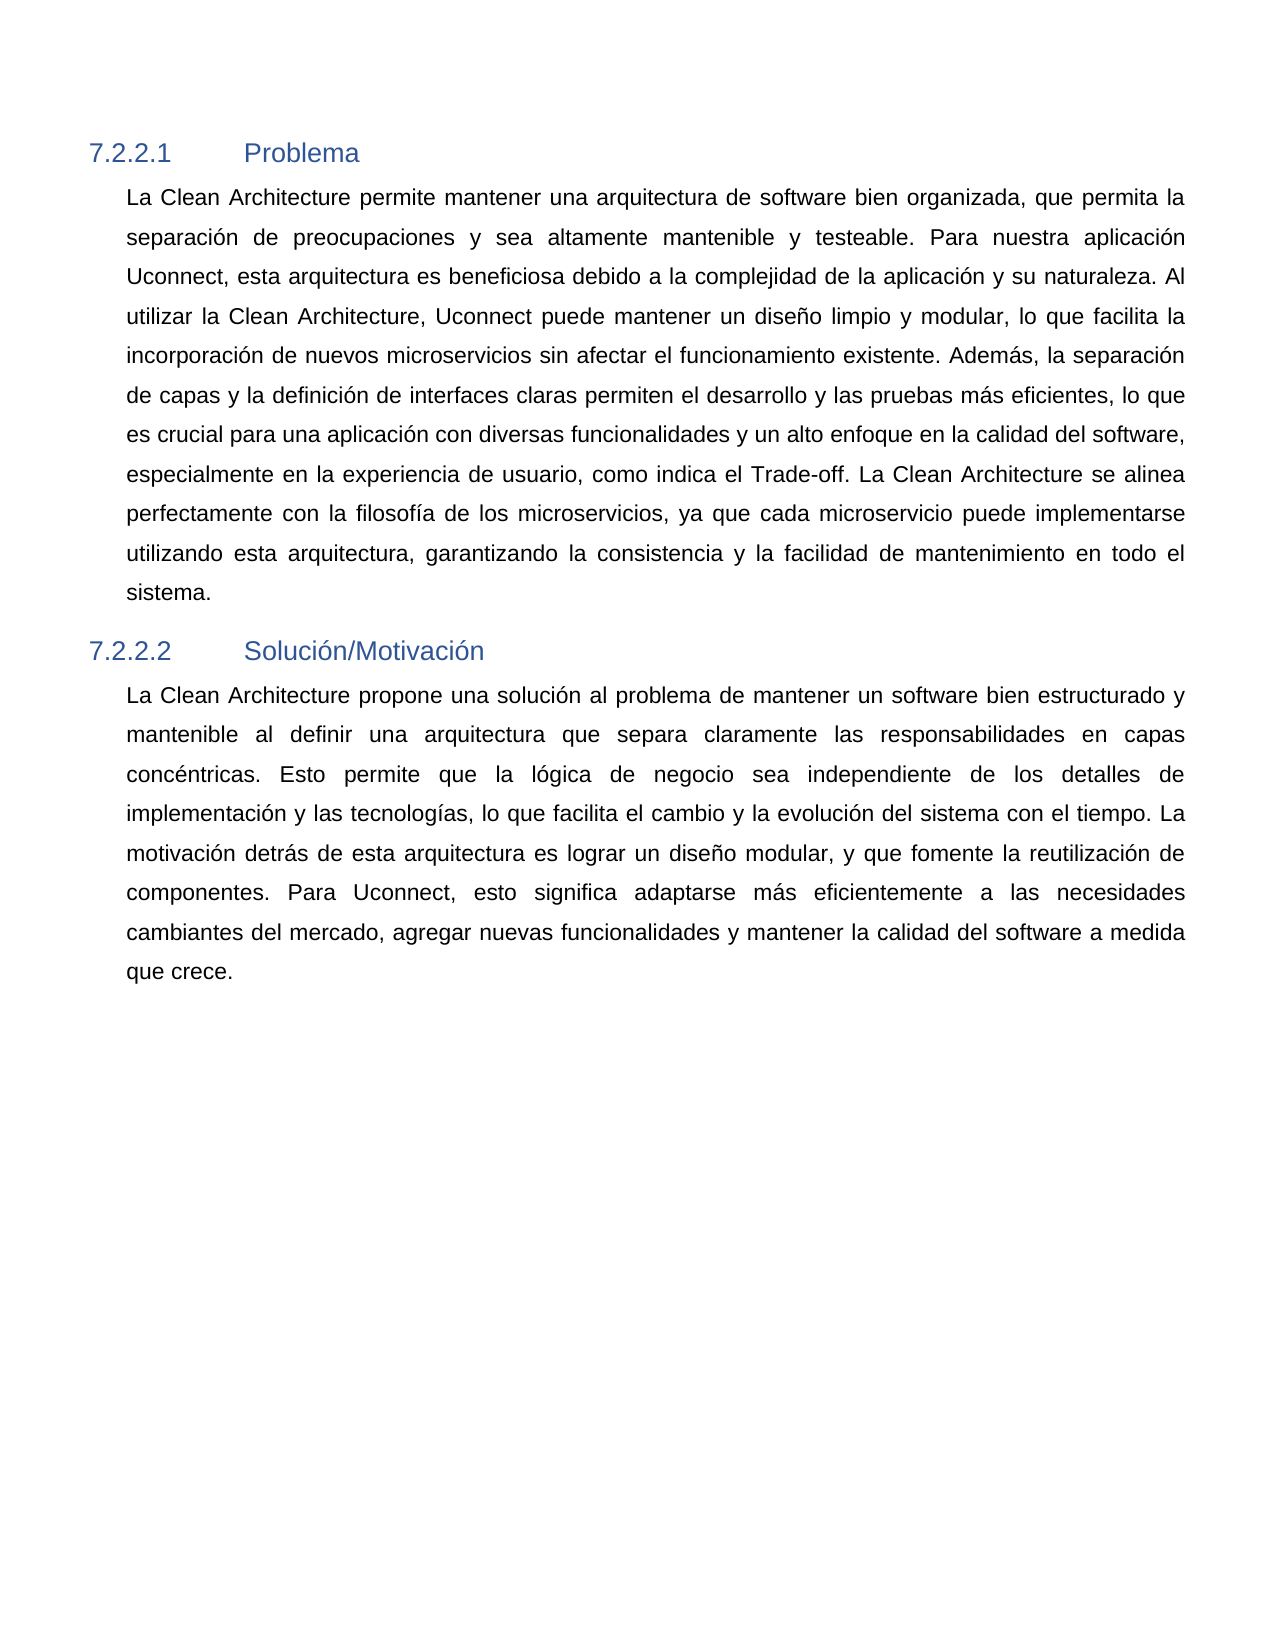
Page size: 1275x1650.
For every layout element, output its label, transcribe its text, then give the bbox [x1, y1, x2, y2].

list La Clean Architecture propone una solución al problema de mantener un software bien estructurado y mantenible al definir una arquitectura que separa claramente las responsabilidades en capas concéntricas. Esto permite que la lógica de negocio sea independiente de los detalles de implementación y las tecnologías, lo que facilita el cambio y la evolución del sistema con el tiempo. La motivación detrás de esta arquitectura es lograr un diseño modular, y que fomente la reutilización de componentes. Para Uconnect, esto significa adaptarse más eficientemente a las necesidades cambiantes del mercado, agregar nuevas funcionalidades y mantener la calidad del software a medida que crece. [126, 682, 1186, 985]
subtitle Solución/Motivación [89, 635, 1186, 666]
subtitle Problema [89, 137, 1186, 168]
list La Clean Architecture permite mantener una arquitectura de software bien organizada, que permita la separación de preocupaciones y sea altamente mantenible y testeable. Para nuestra aplicación Uconnect, esta arquitectura es beneficiosa debido a la complejidad de la aplicación y su naturaleza. Al utilizar la Clean Architecture, Uconnect puede mantener un diseño limpio y modular, lo que facilita la incorporación de nuevos microservicios sin afectar el funcionamiento existente. Además, la separación de capas y la definición de interfaces claras permiten el desarrollo y las pruebas más eficientes, lo que es crucial para una aplicación con diversas funcionalidades y un alto enfoque en la calidad del software, especialmente en la experiencia de usuario, como indica el Trade-off. La Clean Architecture se alinea perfectamente con la filosofía de los microservicios, ya que cada microservicio puede implementarse utilizando esta arquitectura, garantizando la consistencia y la facilidad de mantenimiento en todo el sistema. [126, 184, 1186, 605]
